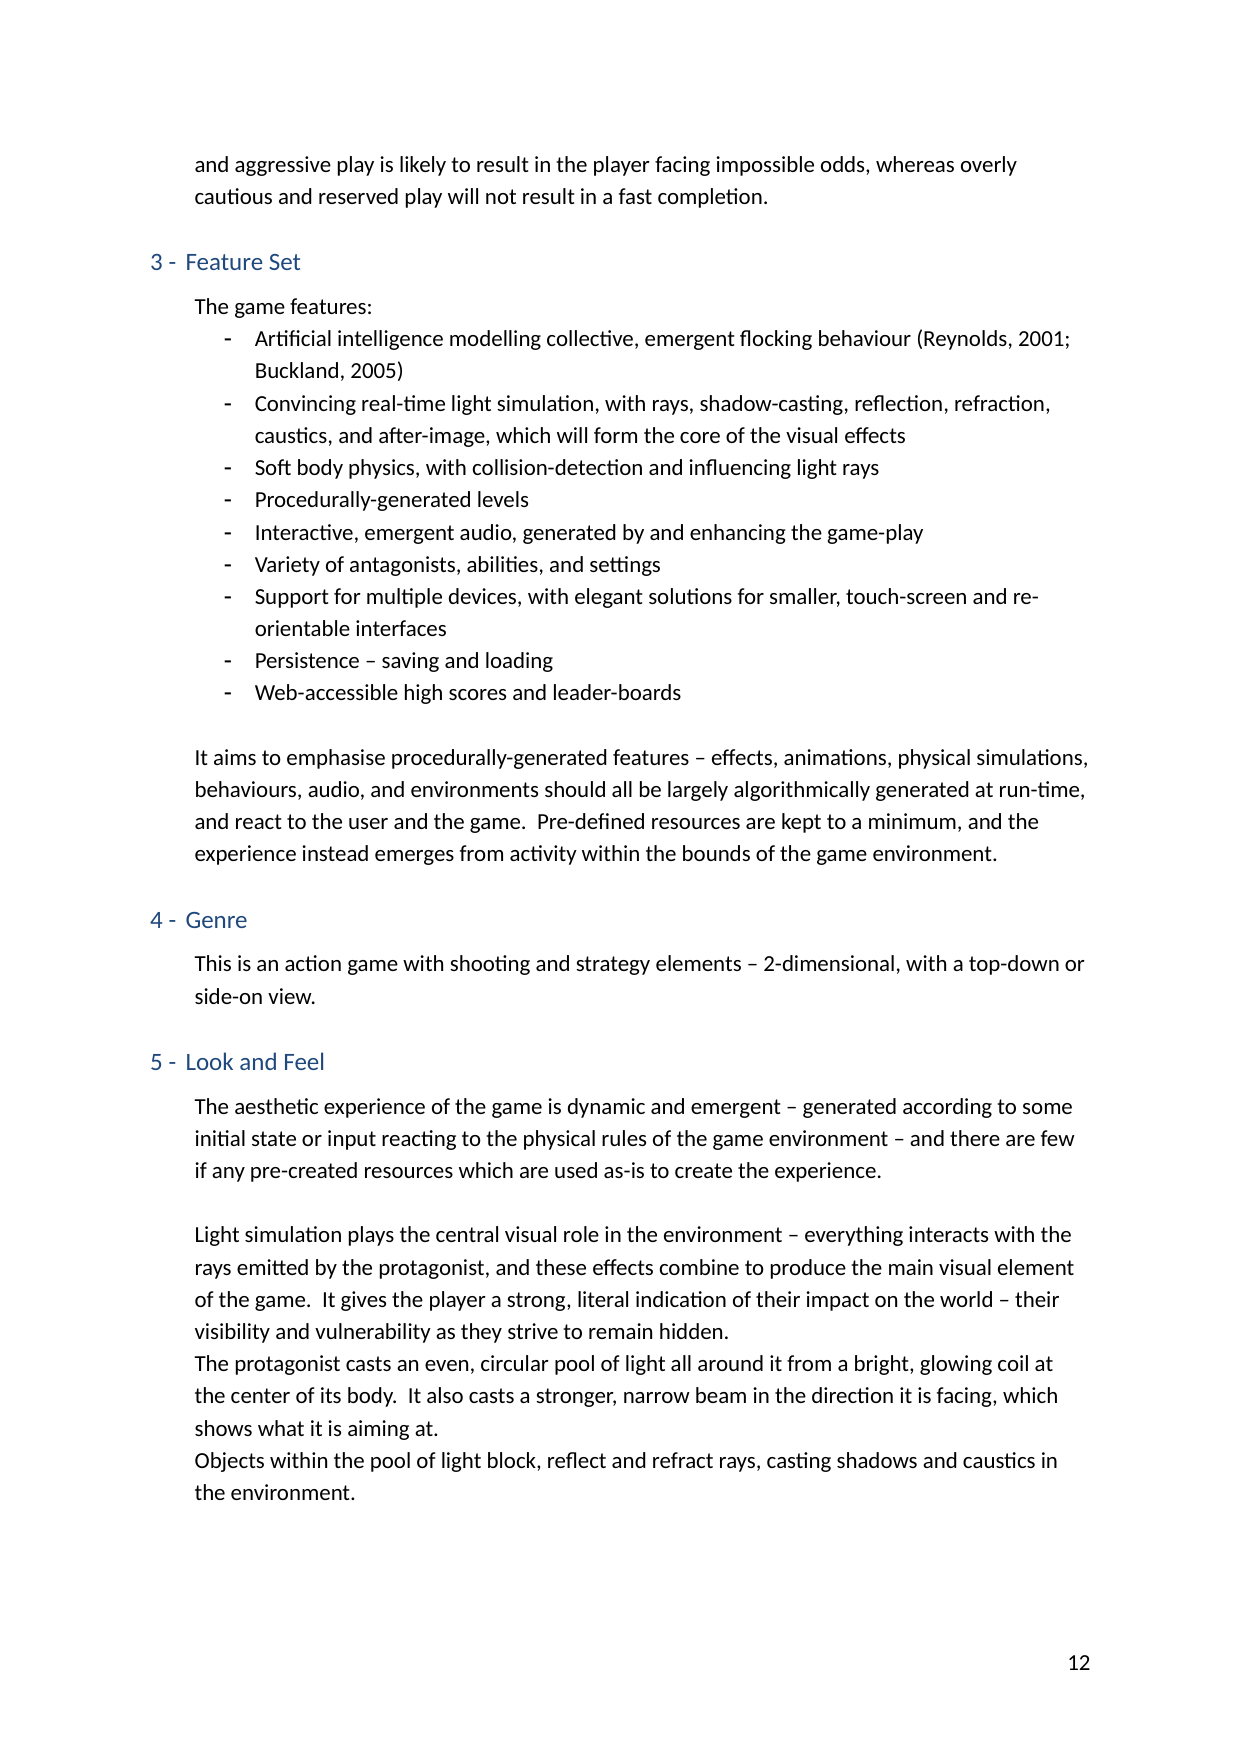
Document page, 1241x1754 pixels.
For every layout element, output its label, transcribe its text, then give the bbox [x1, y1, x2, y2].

text It aims to emphasise procedurally-generated features – effects, animations, physical simulations, behaviours, audio, and environments should all be largely algorithmically generated at run-time, and react to the user and the game. Pre-defined resources are kept to a minimum, and the experience instead emerges from activity within the bounds of the game environment. [194, 743, 1090, 867]
text The aesthetic experience of the game is dynamic and emergent – generated according to some initial state or input reacting to the physical rules of the game environment – and there are few if any pre-created resources which are used as-is to create the experience. [194, 1092, 1090, 1184]
list Support for multiple devices, with elegant solutions for smaller, touch-screen and re-orientable interfaces [224, 582, 1090, 642]
list Artificial intelligence modelling collective, emergent flocking behaviour (Reynolds, 2001; Buckland, 2005) [224, 324, 1090, 385]
text Objects within the pool of light block, reflect and refract rays, casting shadows and caustics in the environment. [194, 1446, 1090, 1506]
text Light simulation plays the central visual role in the environment – everything interacts with the rays emitted by the protagonist, and these effects combine to produce the main visual element of the game. It gives the player a strong, literal indication of their impact on the world – their visibility and vulnerability as they strive to remain hidden. [194, 1221, 1090, 1345]
list Variety of antagonists, abilities, and settings [224, 550, 1090, 578]
list Web-accessible high scores and leader-boards [224, 678, 1090, 707]
subtitle Feature Set [150, 247, 1090, 277]
text The protagonist casts an even, circular pool of light all around it from a bright, glowing coil at the center of its body. It also casts a stronger, narrow beam in the direction it is facing, which shows what it is aiming at. [194, 1349, 1090, 1442]
subtitle Genre [150, 904, 1090, 934]
list Procedurally-generated levels [224, 485, 1090, 513]
list Soft body physics, with collision-detection and influencing light rays [224, 453, 1090, 481]
subtitle Look and Feel [150, 1046, 1090, 1077]
list Interactive, emergent audio, generated by and enhancing the game-play [224, 518, 1090, 546]
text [194, 150, 1090, 210]
text The game features: [194, 292, 1090, 320]
list Persistence – saving and loading [224, 646, 1090, 674]
list Convincing real-time light simulation, with rays, shadow-casting, reflection, refraction, caustics, and after-image, which will form the core of the visual effects [224, 389, 1090, 449]
text This is an action game with shooting and strategy elements – 2-dimensional, with a top-down or side-on view. [194, 949, 1090, 1010]
